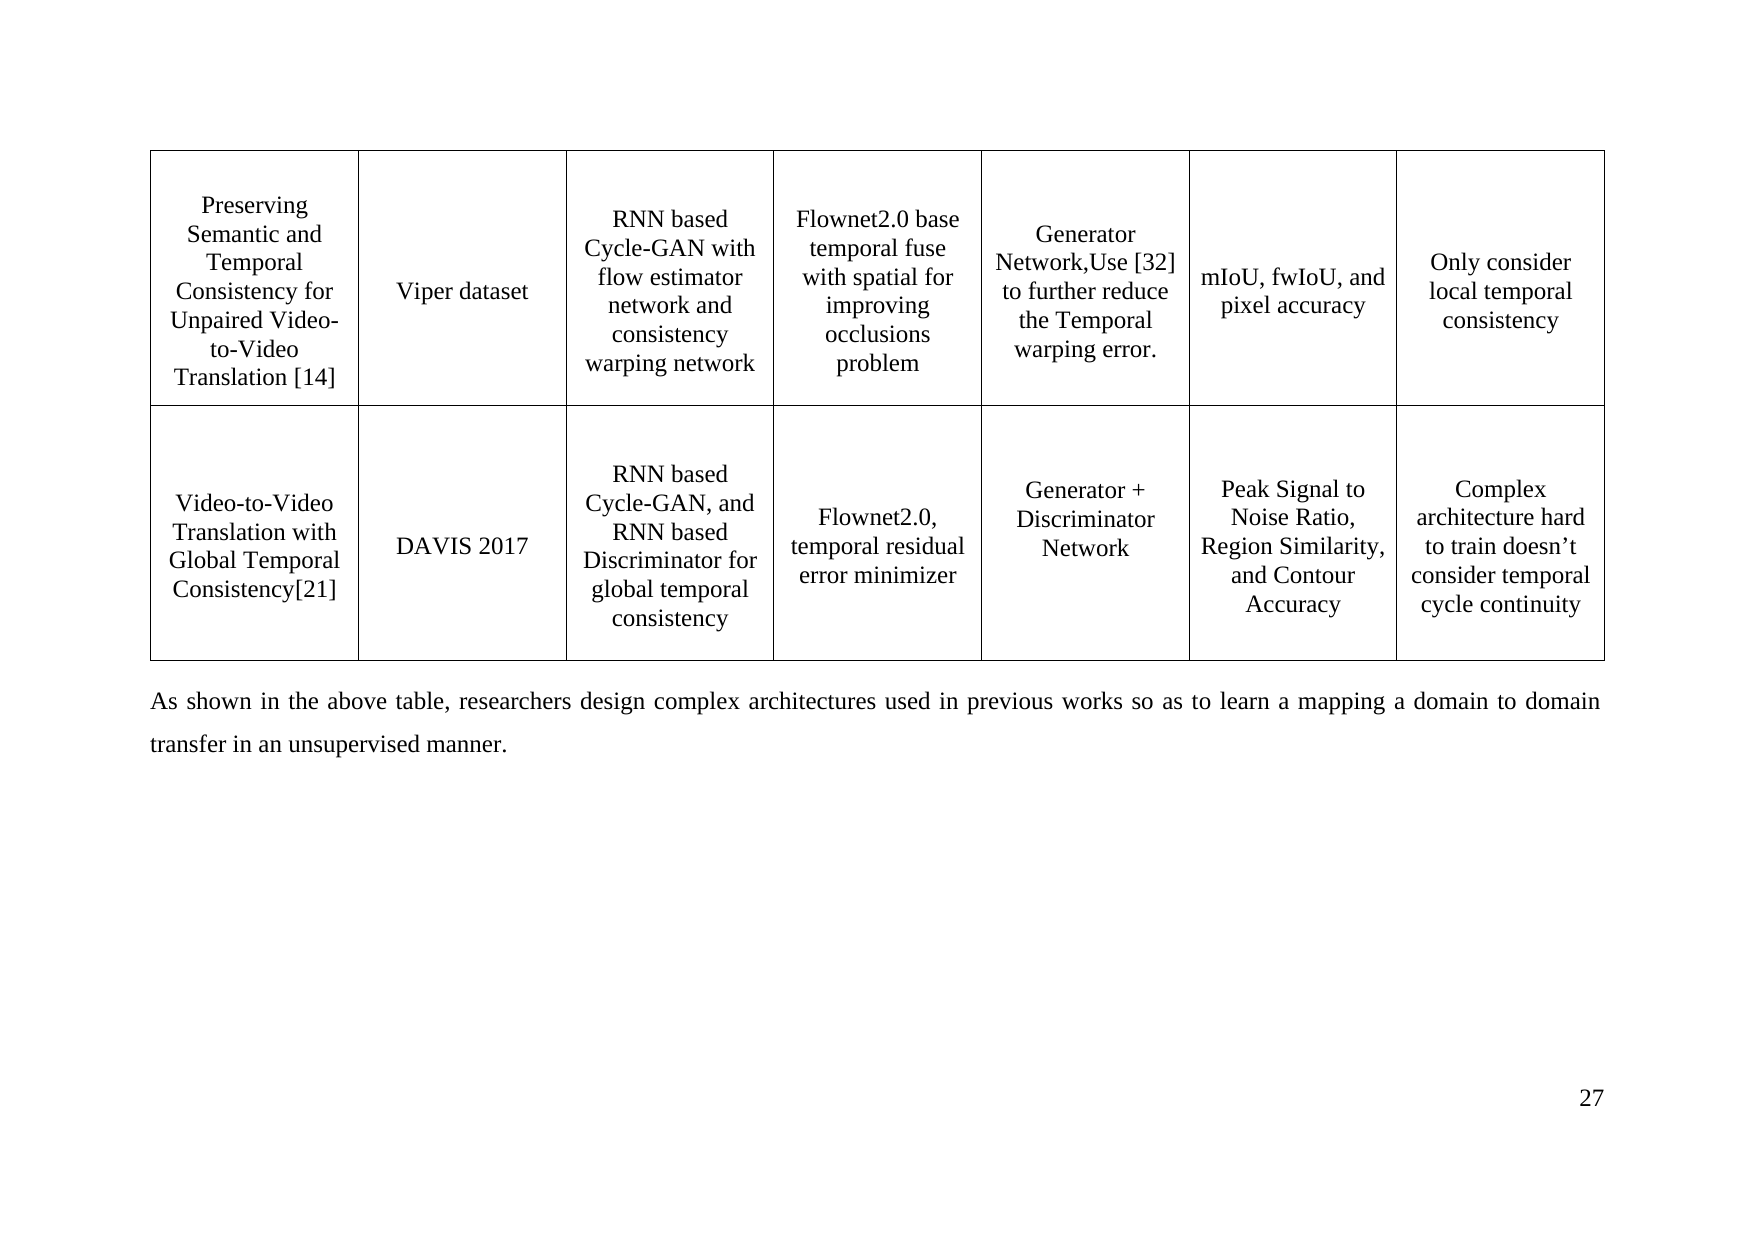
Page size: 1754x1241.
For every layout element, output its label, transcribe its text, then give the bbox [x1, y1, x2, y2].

table_cell mIoU, fwIoU, and pixel accuracy [1190, 151, 1396, 405]
table_cell Only consider local temporal consistency [1397, 151, 1604, 405]
table_cell Complex architecture hard to train doesn’t consider temporal cycle continuity [1397, 406, 1604, 660]
table_cell RNN based Cycle-GAN, and RNN based Discriminator for global temporal consistency [567, 406, 773, 660]
table_cell RNN based Cycle-GAN with flow estimator network and consistency warping network [567, 151, 773, 405]
table_cell DAVIS 2017 [359, 406, 566, 660]
table_cell Generator Network,Use [32] to further reduce the Temporal warping error. [982, 151, 1189, 405]
table_cell Peak Signal to Noise Ratio, Region Similarity, and Contour Accuracy [1190, 406, 1396, 660]
table_cell Generator + Discriminator Network [982, 406, 1189, 660]
table_cell Flownet2.0 base temporal fuse with spatial for improving occlusions problem [774, 151, 981, 405]
table_cell Video-to-Video Translation with Global Temporal Consistency[21] [151, 406, 358, 660]
table_cell Viper dataset [359, 151, 566, 405]
text As shown in the above table, researchers design complex architectures used in previous works so as to learn a mapping a domain to domain transfer in an unsupervised manner. [150, 686, 1604, 758]
table_cell Preserving Semantic and Temporal Consistency for Unpaired Video-to-Video Translation [14] [151, 151, 358, 405]
table_cell Flownet2.0, temporal residual error minimizer [774, 406, 981, 660]
